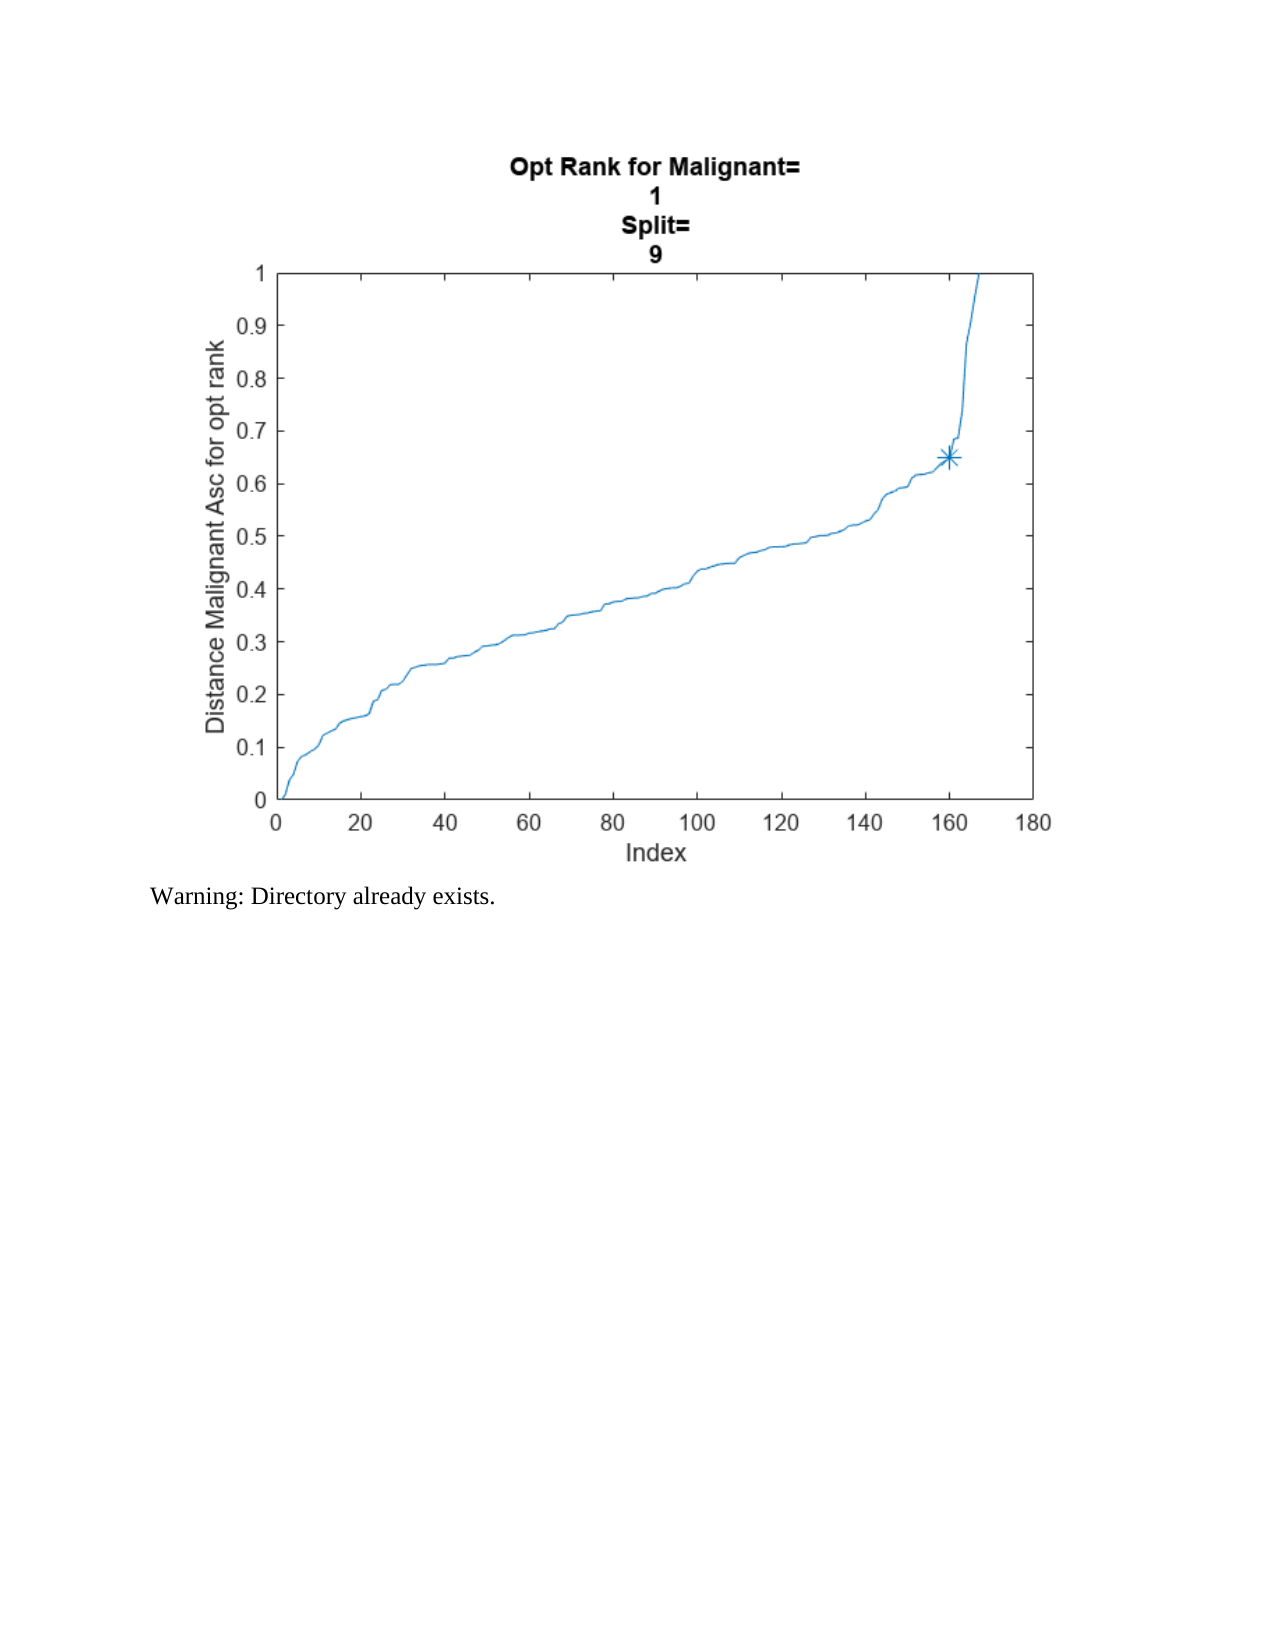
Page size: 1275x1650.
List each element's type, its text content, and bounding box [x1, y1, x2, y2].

picture [150, 150, 1125, 881]
text Warning: Directory already exists. [150, 881, 1125, 910]
